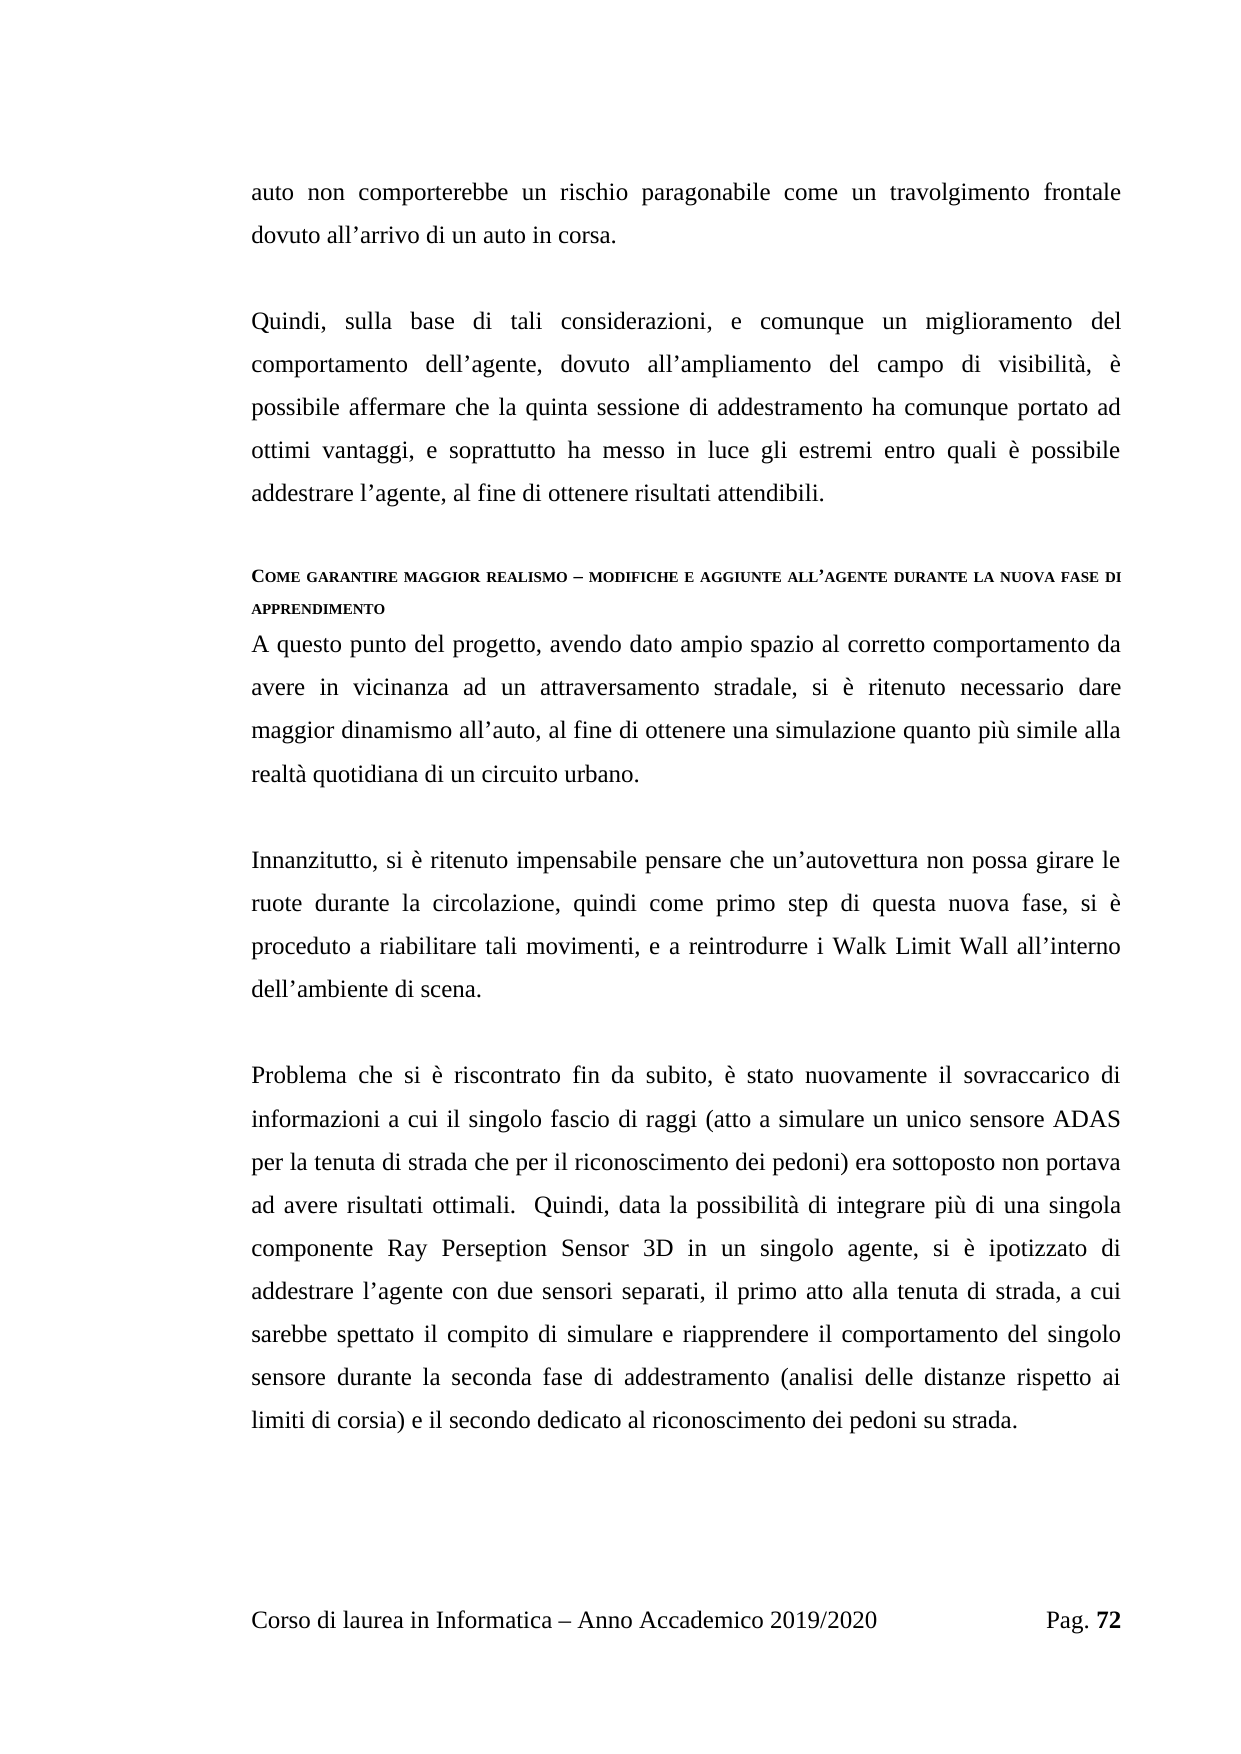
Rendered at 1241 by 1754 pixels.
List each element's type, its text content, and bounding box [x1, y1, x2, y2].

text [251, 177, 1122, 248]
text Quindi, sulla base di tali considerazioni, e comunque un miglioramento del comportamento dell’agente, dovuto all’ampliamento del campo di visibilità, è possibile affermare che la quinta sessione di addestramento ha comunque portato ad ottimi vantaggi, e soprattutto ha messo in luce gli estremi entro quali è possibile addestrare l’agente, al fine di ottenere risultati attendibili. [251, 306, 1122, 507]
text A questo punto del progetto, avendo dato ampio spazio al corretto comportamento da avere in vicinanza ad un attraversamento stradale, si è ritenuto necessario dare maggior dinamismo all’auto, al fine di ottenere una simulazione quanto più simile alla realtà quotidiana di un circuito urbano. [251, 629, 1122, 787]
text Problema che si è riscontrato fin da subito, è stato nuovamente il sovraccarico di informazioni a cui il singolo fascio di raggi (atto a simulare un unico sensore ADAS per la tenuta di strada che per il riconoscimento dei pedoni) era sottoposto non portava ad avere risultati ottimali. Quindi, data la possibilità di integrare più di una singola componente Ray Perseption Sensor 3D in un singolo agente, si è ipotizzato di addestrare l’agente con due sensori separati, il primo atto alla tenuta di strada, a cui sarebbe spettato il compito di simulare e riapprendere il comportamento del singolo sensore durante la seconda fase di addestramento (analisi delle distanze rispetto ai limiti di corsia) e il secondo dedicato al riconoscimento dei pedoni su strada. [251, 1061, 1122, 1434]
text Come garantire maggior realismo – modifiche e aggiunte all’agente durante la nuova fase di apprendimento [251, 565, 1122, 618]
text Innanzitutto, si è ritenuto impensabile pensare che un’autovettura non possa girare le ruote durante la circolazione, quindi come primo step di questa nuova fase, si è proceduto a riabilitare tali movimenti, e a reintrodurre i Walk Limit Wall all’interno dell’ambiente di scena. [251, 845, 1122, 1003]
